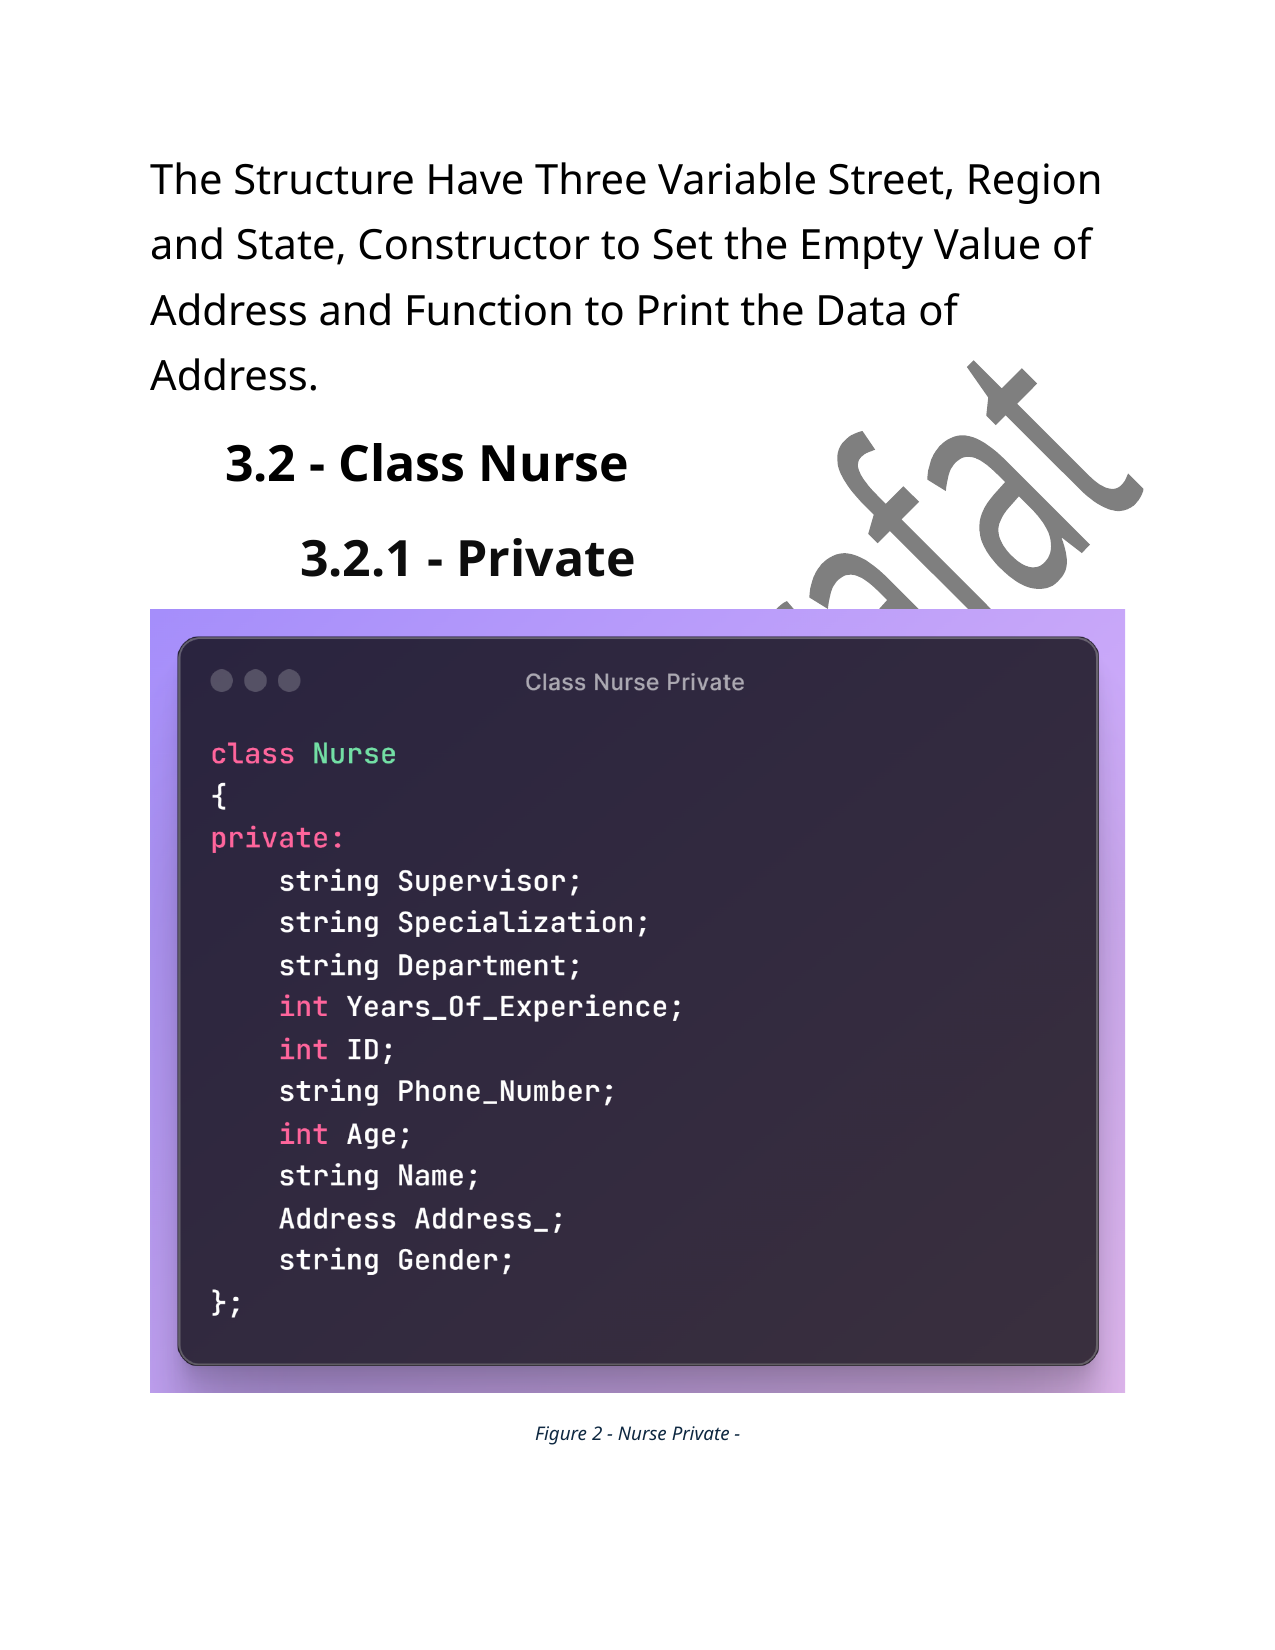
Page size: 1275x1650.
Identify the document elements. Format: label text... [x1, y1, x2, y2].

text The Structure Have Three Variable Street, Region and State, Constructor to Set the Empty Value of Address and Function to Print the Data of Address. [150, 150, 1125, 402]
subtitle 3.2 - Class Nurse [150, 427, 1125, 496]
picture [150, 609, 1125, 1393]
subtitle 3.2.1 - Private [225, 522, 1125, 591]
